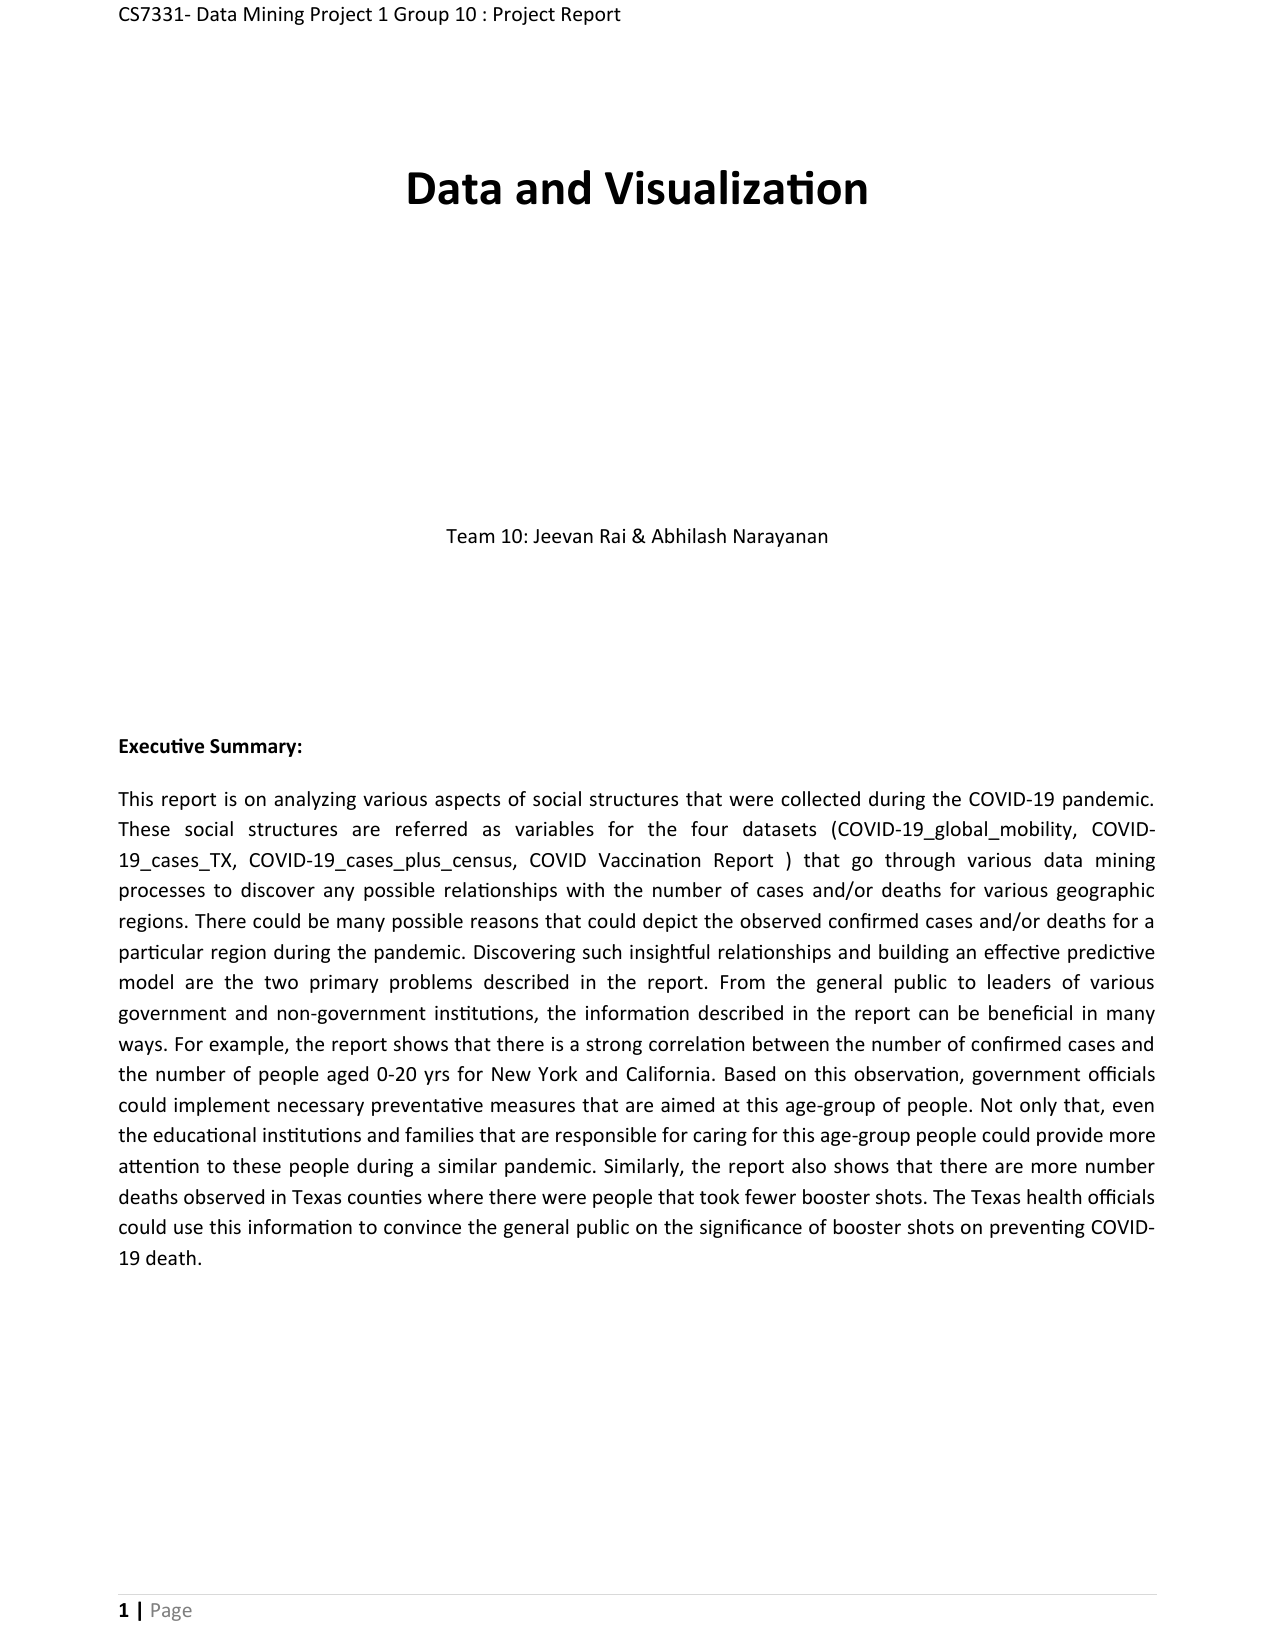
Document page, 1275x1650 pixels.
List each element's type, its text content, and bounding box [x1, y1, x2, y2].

text This report is on analyzing various aspects of social structures that were collected during the COVID-19 pandemic. These social structures are referred as variables for the four datasets (COVID-19_global_mobility, COVID-19_cases_TX, COVID-19_cases_plus_census, COVID Vaccination Report ) that go through various data mining processes to discover any possible relationships with the number of cases and/or deaths for various geographic regions. There could be many possible reasons that could depict the observed confirmed cases and/or deaths for a particular region during the pandemic. Discovering such insightful relationships and building an effective predictive model are the two primary problems described in the report. From the general public to leaders of various government and non-government institutions, the information described in the report can be beneficial in many ways. For example, the report shows that there is a strong correlation between the number of confirmed cases and the number of people aged 0-20 yrs for New York and California. Based on this observation, government officials could implement necessary preventative measures that are aimed at this age-group of people. Not only that, even the educational institutions and families that are responsible for caring for this age-group people could provide more attention to these people during a similar pandemic. Similarly, the report also shows that there are more number deaths observed in Texas counties where there were people that took fewer booster shots. The Texas health officials could use this information to convince the general public on the significance of booster shots on preventing COVID-19 death. [118, 785, 1157, 1271]
text Data and Visualization [118, 156, 1157, 217]
text Executive Summary: [118, 732, 1157, 759]
text Team 10: Jeevan Rai & Abhilash Narayanan [118, 522, 1157, 549]
